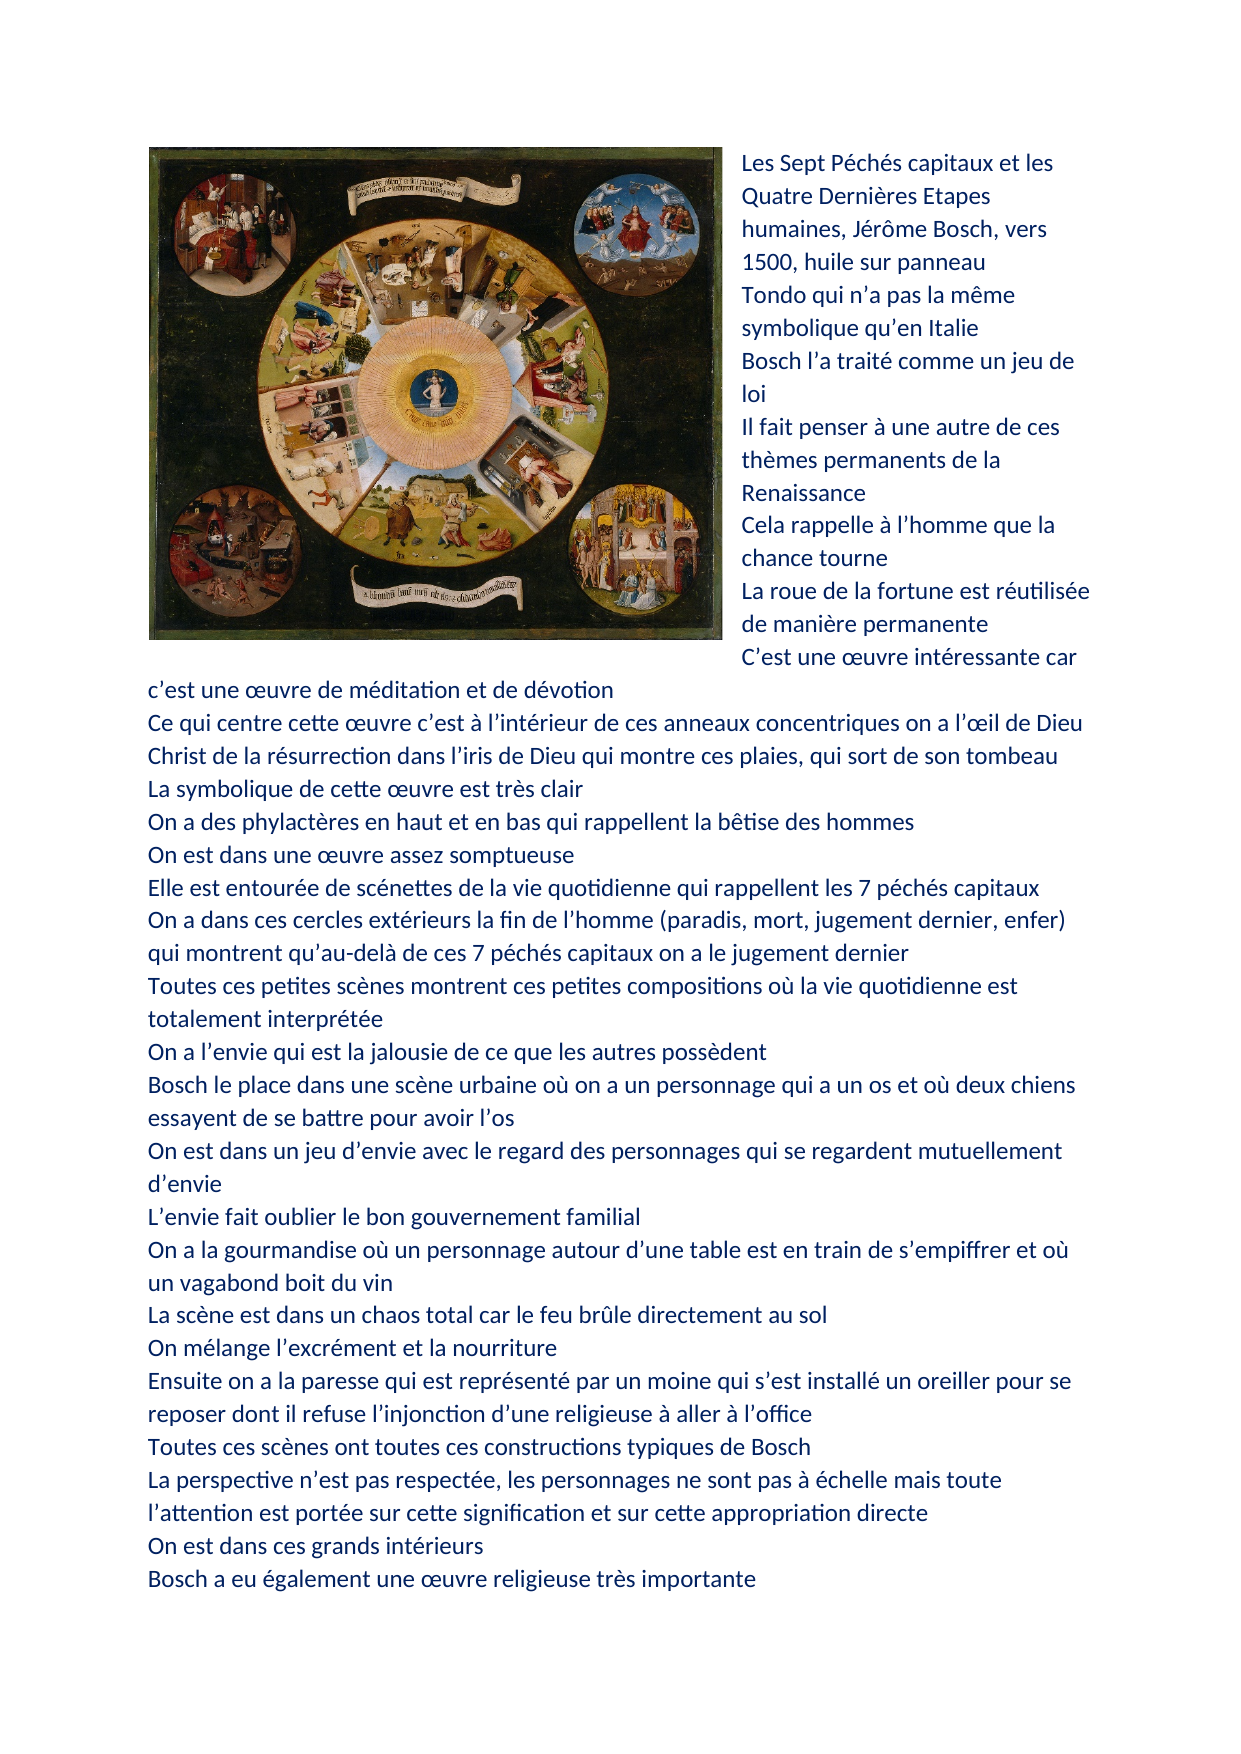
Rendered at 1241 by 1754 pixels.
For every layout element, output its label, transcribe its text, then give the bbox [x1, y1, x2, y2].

text C’est une œuvre intéressante car c’est une œuvre de méditation et de dévotion [148, 641, 1093, 672]
text Christ de la résurrection dans l’iris de Dieu qui montre ces plaies, qui sort de son tombeau [148, 707, 1093, 738]
text L’envie fait oublier le bon gouvernement familial [148, 1168, 1093, 1198]
text On a dans ces cercles extérieurs la fin de l’homme (paradis, mort, jugement dernier, enfer) qui montrent qu’au-delà de ces 7 péchés capitaux on a le jugement dernier [148, 872, 1093, 935]
text On a l’envie qui est la jalousie de ce que les autres possèdent [148, 1003, 1093, 1034]
text On est dans ces grands intérieurs [148, 1497, 1093, 1528]
text La roue de la fortune est réutilisée de manière permanente [148, 576, 1093, 639]
text Toutes ces scènes ont toutes ces constructions typiques de Bosch [148, 1398, 1093, 1429]
text Bosch a eu également une œuvre religieuse très importante [148, 1530, 1093, 1561]
text On est dans un jeu d’envie avec le regard des personnages qui se regardent mutuellement d’envie [148, 1102, 1093, 1166]
text Bosch le place dans une scène urbaine où on a un personnage qui a un os et où deux chiens essayent de se battre pour avoir l’os [148, 1036, 1093, 1100]
text Cela rappelle à l’homme que la chance tourne [723, 510, 1093, 573]
text La symbolique de cette œuvre est très clair [148, 740, 1093, 771]
text On est dans une œuvre assez somptueuse [148, 806, 1093, 836]
text La perspective n’est pas respectée, les personnages ne sont pas à échelle mais toute l’attention est portée sur cette signification et sur cette appropriation directe [148, 1431, 1093, 1495]
text Tondo qui n’a pas la même symbolique qu’en Italie [723, 279, 1093, 343]
text Toutes ces petites scènes montrent ces petites compositions où la vie quotidienne est totalement interprétée [148, 938, 1093, 1001]
text La scène est dans un chaos total car le feu brûle directement au sol [148, 1267, 1093, 1297]
text On a la gourmandise où un personnage autour d’une table est en train de s’empiffrer et où un vagabond boit du vin [148, 1201, 1093, 1264]
text On mélange l’excrément et la nourriture [148, 1300, 1093, 1330]
text Ensuite on a la paresse qui est représenté par un moine qui s’est installé un oreiller pour se reposer dont il refuse l’injonction d’une religieuse à aller à l’office [148, 1333, 1093, 1396]
picture [147, 147, 723, 638]
text Ce qui centre cette œuvre c’est à l’intérieur de ces anneaux concentriques on a l’œil de Dieu [148, 674, 1093, 705]
text Bosch l’a traité comme un jeu de loi [723, 345, 1093, 408]
text Il fait penser à une autre de ces thèmes permanents de la Renaissance [723, 411, 1093, 507]
text Les Sept Péchés capitaux et les Quatre Dernières Etapes humaines, Jérôme Bosch, vers 1500, huile sur panneau [723, 148, 1093, 277]
text Elle est entourée de scénettes de la vie quotidienne qui rappellent les 7 péchés capitaux [148, 839, 1093, 869]
text On a des phylactères en haut et en bas qui rappellent la bêtise des hommes [148, 773, 1093, 803]
